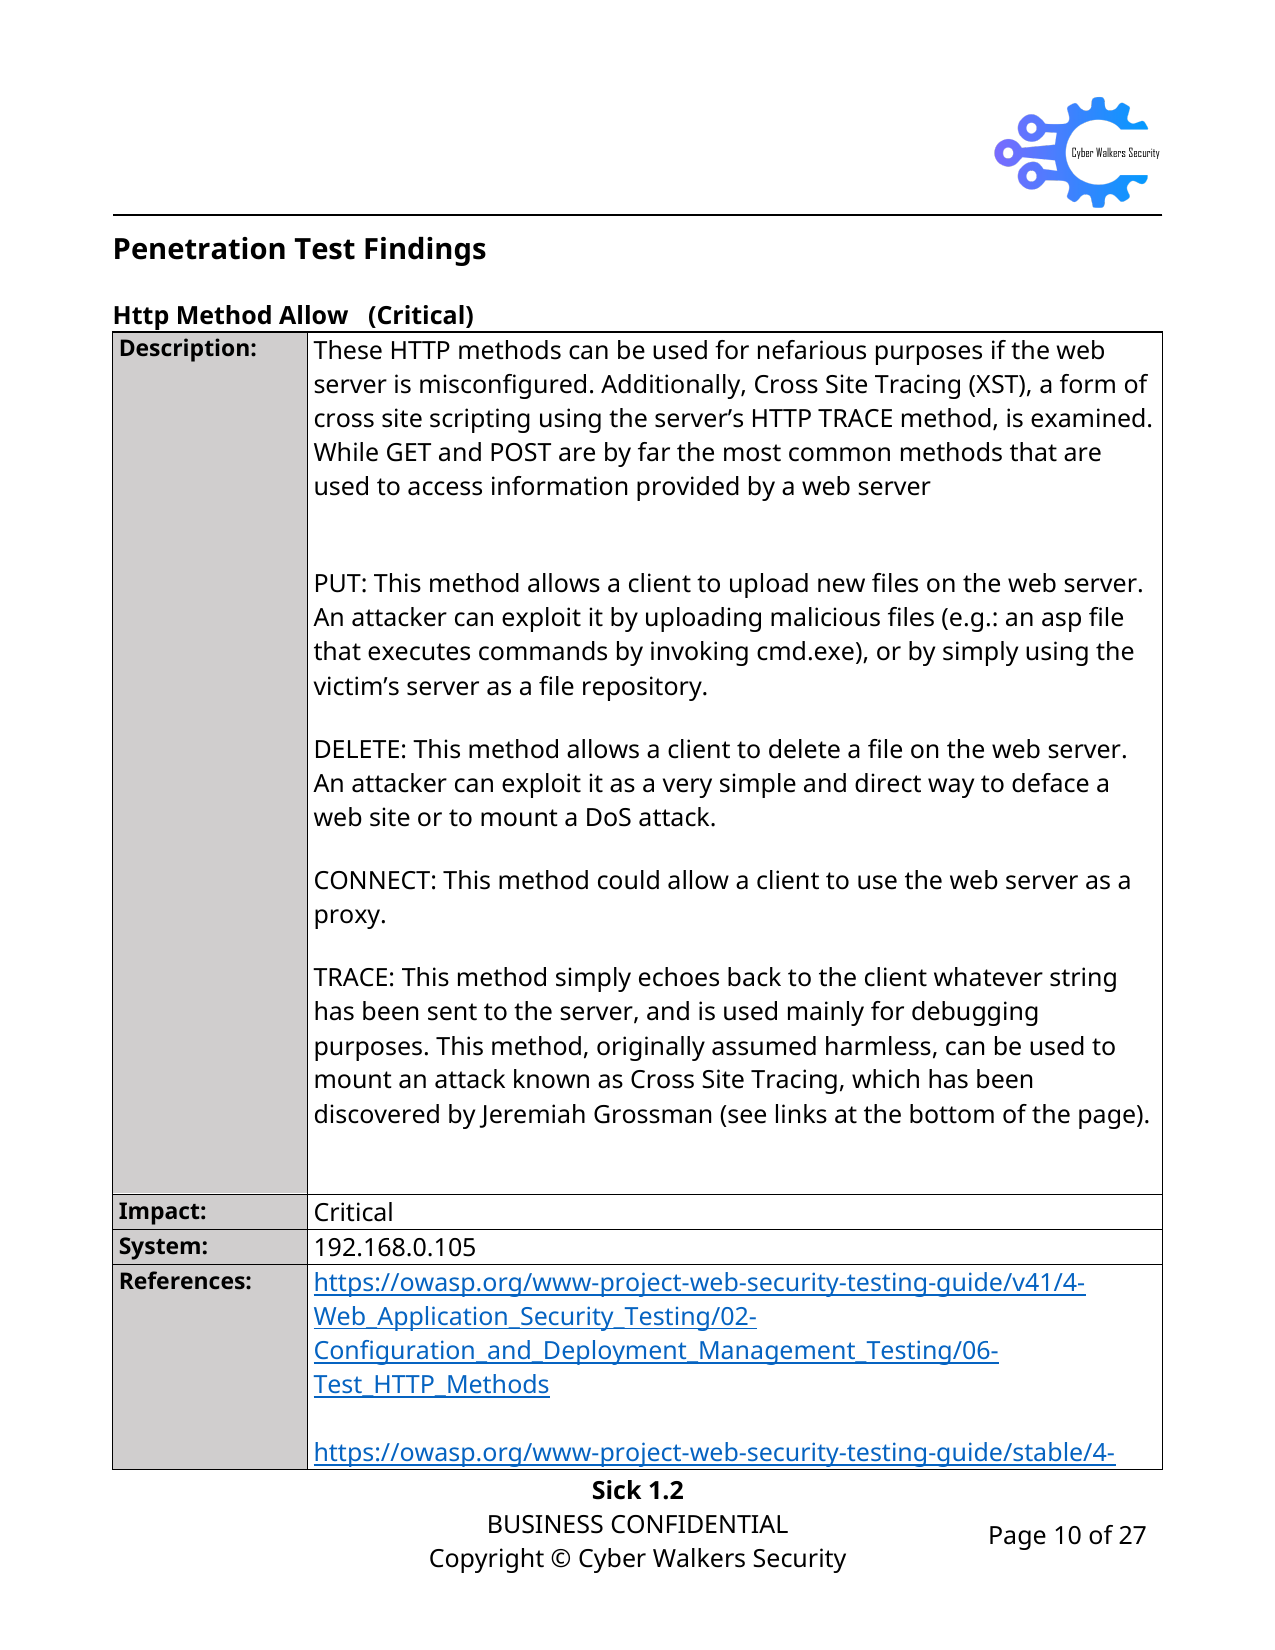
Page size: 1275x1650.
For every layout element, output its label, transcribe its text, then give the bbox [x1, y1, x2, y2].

picture [981, 75, 1163, 212]
text Http Method Allow (Critical) [112, 297, 1162, 331]
table_cell 192.168.0.105 [308, 1230, 1162, 1264]
table_cell References: [113, 1265, 307, 1469]
table_cell System: [113, 1230, 307, 1264]
table_header These HTTP methods can be used for nefarious purposes if the web server is misconfigured. Additionally, Cross Site Tracing (XST), a form of cross site scripting using the server’s HTTP TRACE method, is examined. While GET and POST are by far the most common methods that are used to access information provided by a web server PUT: This method allows a client to upload new files on the web server. An attacker can exploit it by uploading malicious files (e.g.: an asp file that executes commands by invoking cmd.exe), or by simply using the victim’s server as a file repository. DELETE: This method allows a client to delete a file on the web server. An attacker can exploit it as a very simple and direct way to deface a web site or to mount a DoS attack. CONNECT: This method could allow a client to use the web server as a proxy. TRACE: This method simply echoes back to the client whatever string has been sent to the server, and is used mainly for debugging purposes. This method, originally assumed harmless, can be used to mount an attack known as Cross Site Tracing, which has been discovered by Jeremiah Grossman (see links at the bottom of the page). [308, 333, 1162, 1193]
table_cell Critical [308, 1195, 1162, 1229]
subtitle Penetration Test Findings [112, 228, 1162, 268]
table_header Description: [113, 333, 307, 1193]
table_cell Impact: [113, 1195, 307, 1229]
